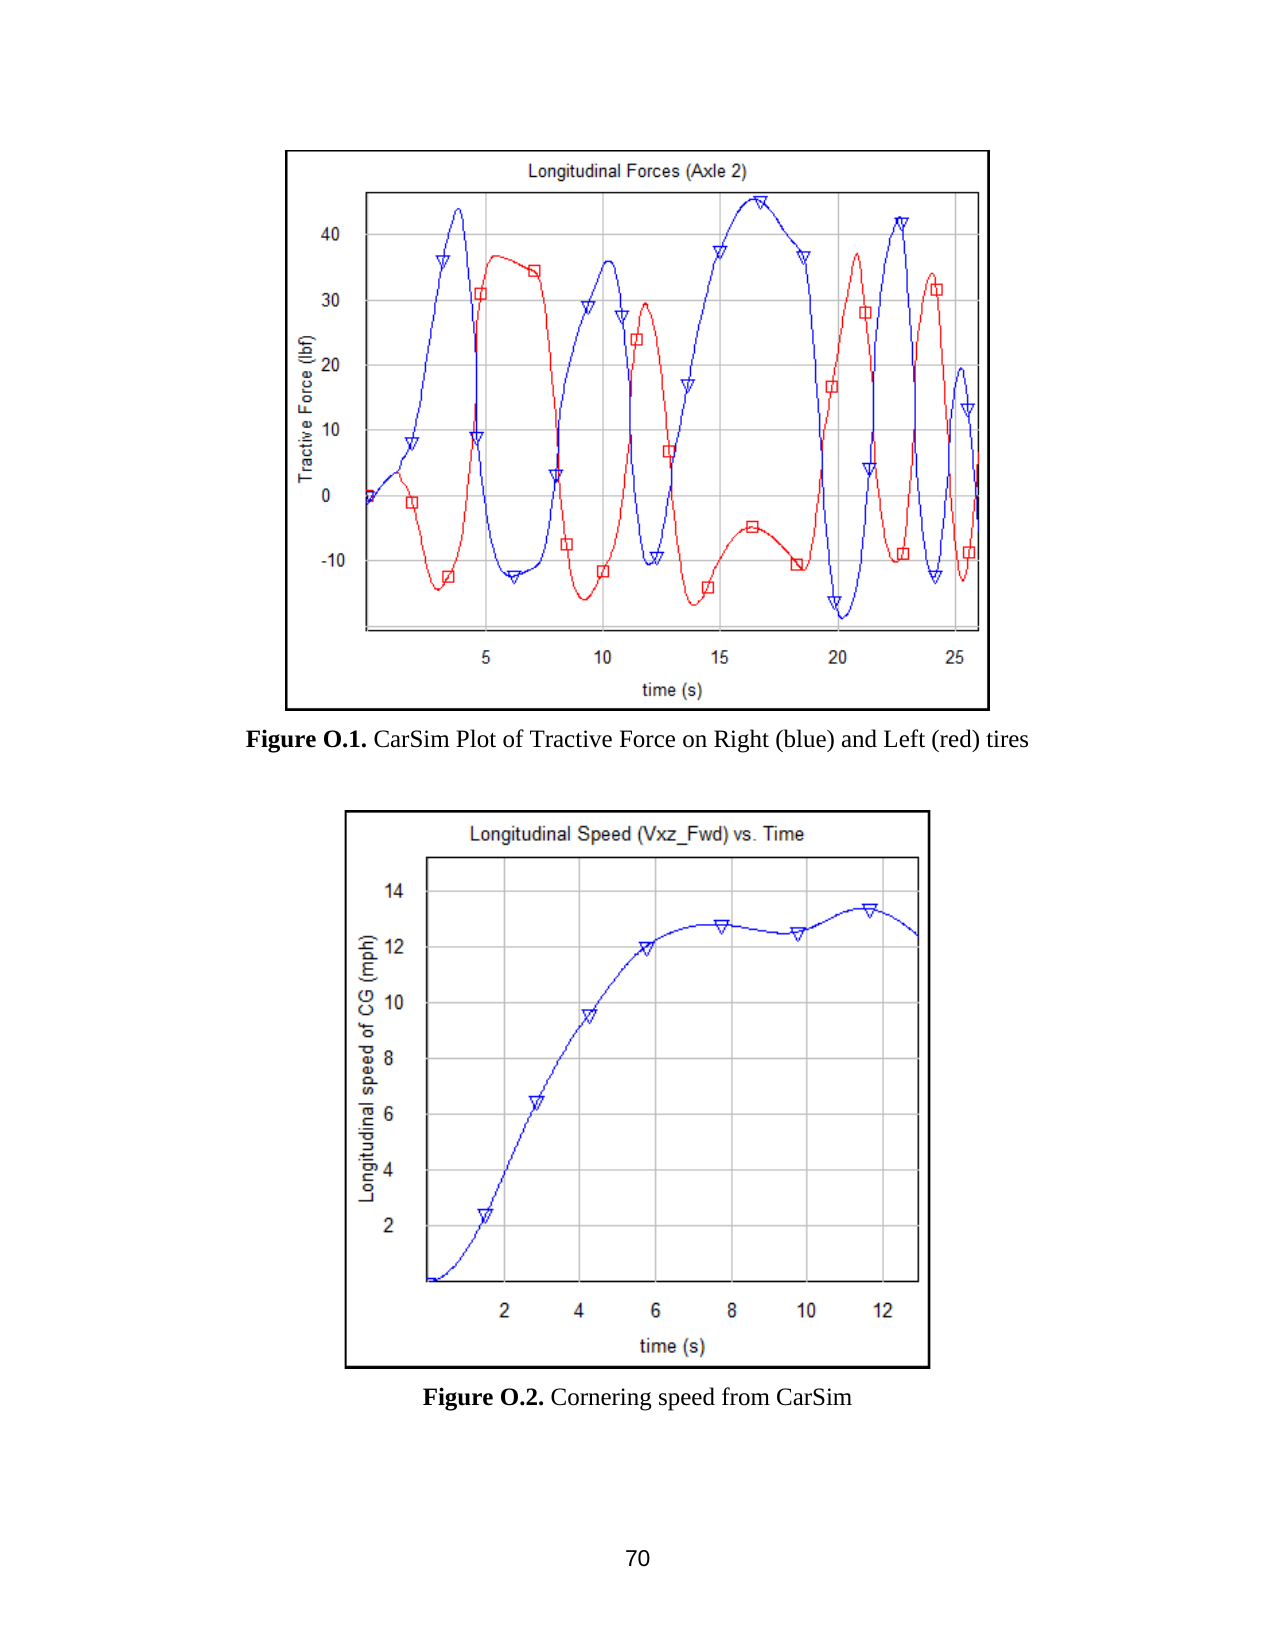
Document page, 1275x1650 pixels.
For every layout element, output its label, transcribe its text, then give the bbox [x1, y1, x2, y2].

text Figure O.1. CarSim Plot of Tractive Force on Right (blue) and Left (red) tires [150, 724, 1125, 753]
text Figure O.2. Cornering speed from CarSim [150, 1382, 1125, 1410]
picture [285, 150, 990, 711]
picture [344, 810, 931, 1369]
